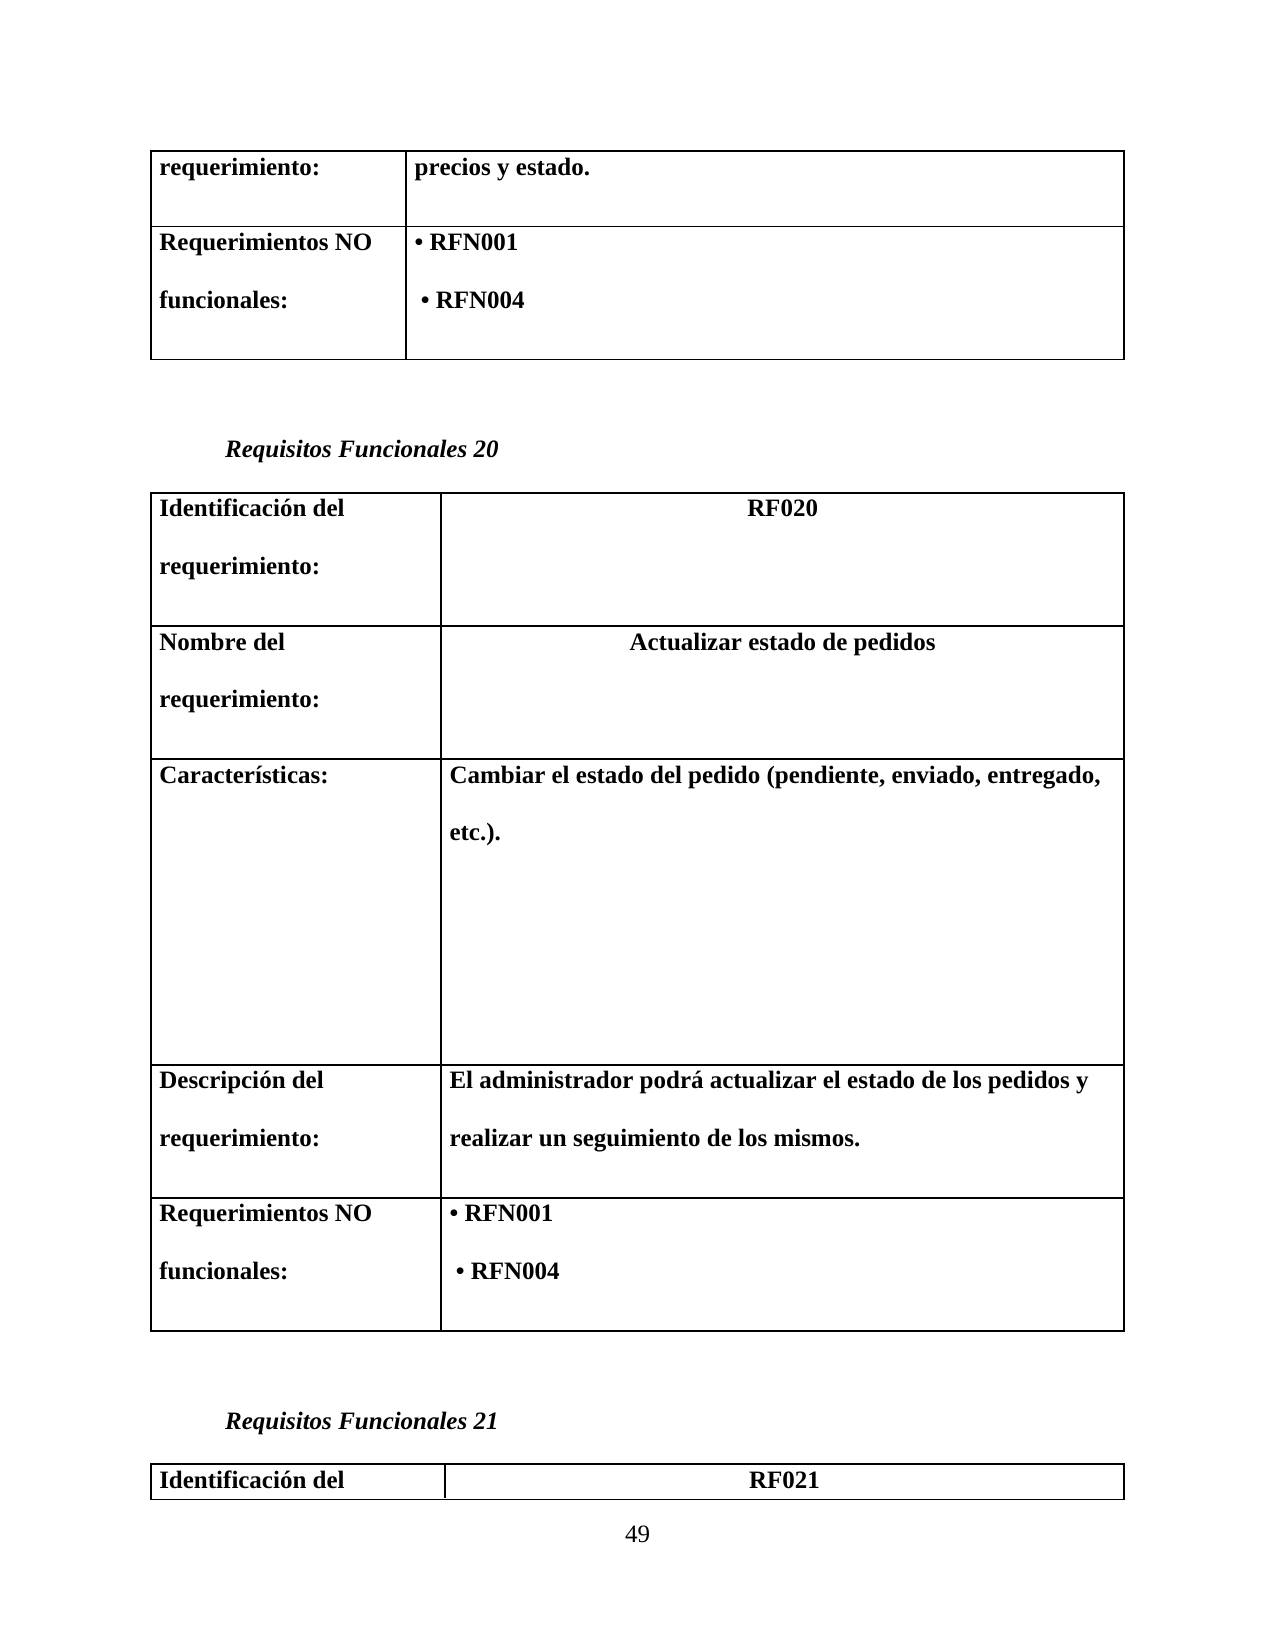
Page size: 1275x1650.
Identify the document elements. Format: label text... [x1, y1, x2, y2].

table_cell Características: [152, 760, 440, 1064]
table_cell Actualizar estado de pedidos [442, 627, 1123, 758]
table_cell El administrador podrá actualizar el estado de los pedidos y realizar un seguimiento de los mismos. [442, 1066, 1123, 1197]
table_cell • RFN001 • RFN004 [407, 227, 1123, 359]
table_cell Cambiar el estado del pedido (pendiente, enviado, entregado, etc.). [442, 760, 1123, 1064]
table_header Identificación del requerimiento: [152, 494, 440, 625]
table_cell • RFN001 • RFN004 [442, 1199, 1123, 1330]
table_header RF020 [442, 494, 1123, 625]
subtitle Requisitos Funcionales 20 [150, 434, 1125, 463]
table_cell Descripción del requerimiento: [152, 1066, 440, 1197]
table_header RF021 [446, 1465, 1123, 1498]
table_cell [152, 152, 405, 226]
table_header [152, 1465, 444, 1498]
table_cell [407, 152, 1123, 226]
subtitle Requisitos Funcionales 21 [150, 1406, 1125, 1434]
table_cell Requerimientos NO funcionales: [152, 227, 405, 359]
table_cell Nombre del requerimiento: [152, 627, 440, 758]
table_cell Requerimientos NO funcionales: [152, 1199, 440, 1330]
